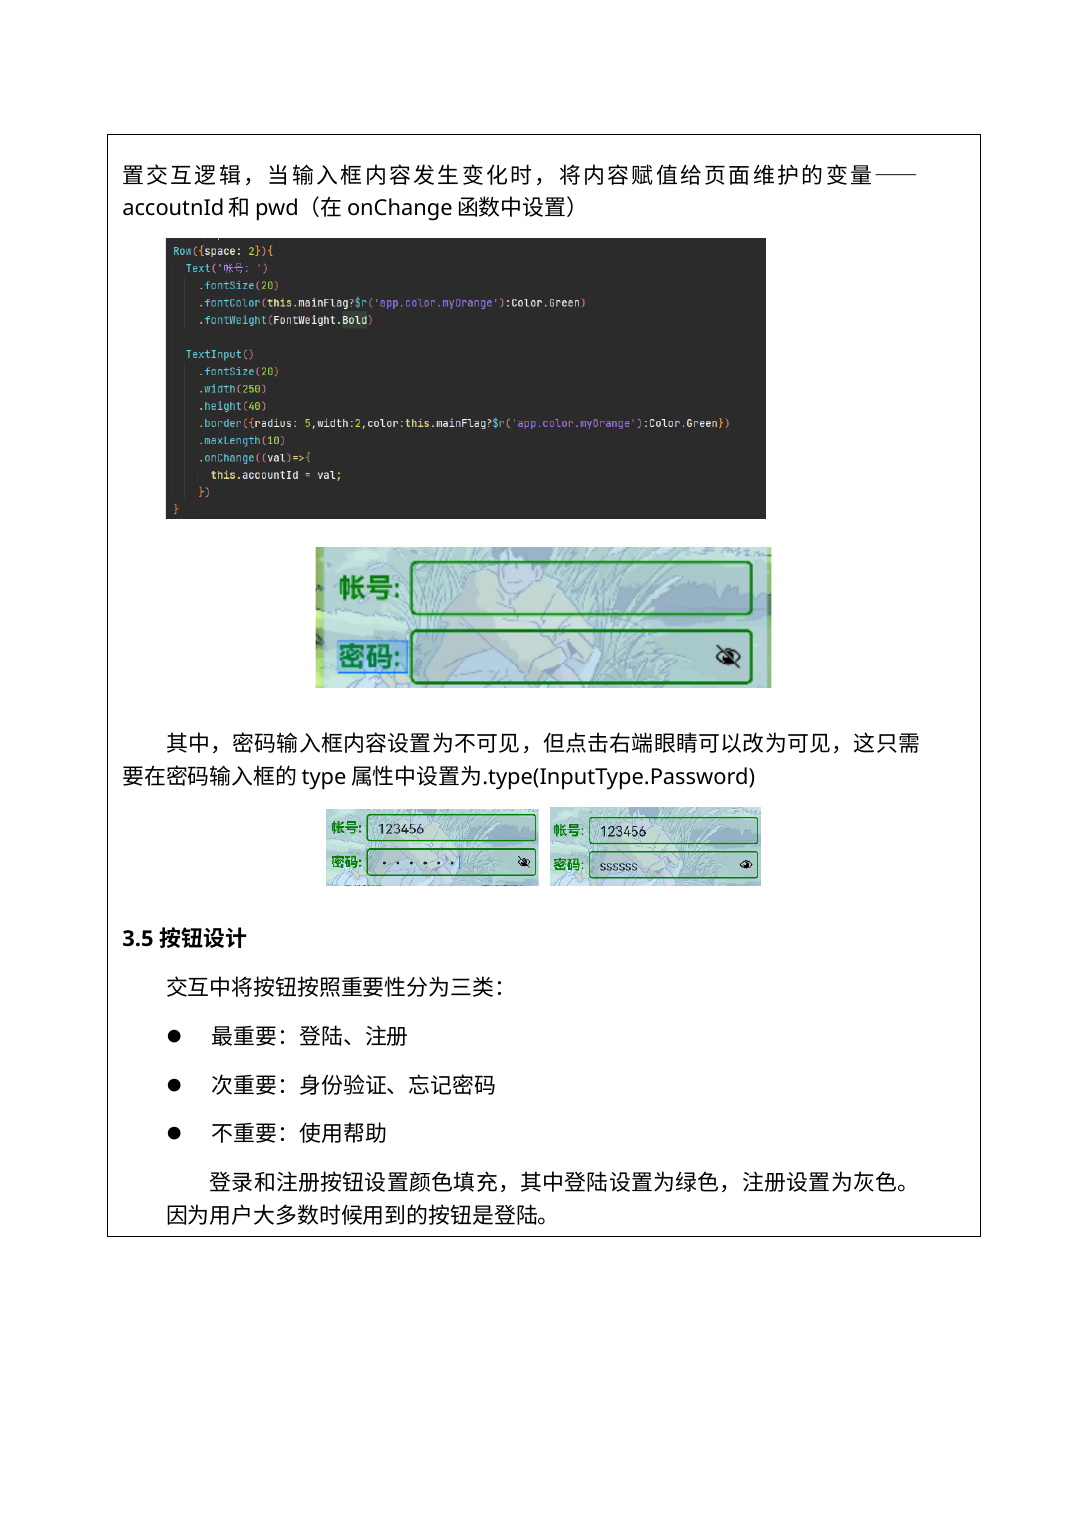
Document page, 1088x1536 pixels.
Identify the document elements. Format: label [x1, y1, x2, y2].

picture [165, 238, 766, 519]
picture [550, 807, 761, 886]
table_cell [108, 135, 980, 1236]
picture [326, 809, 539, 886]
picture [315, 547, 772, 688]
